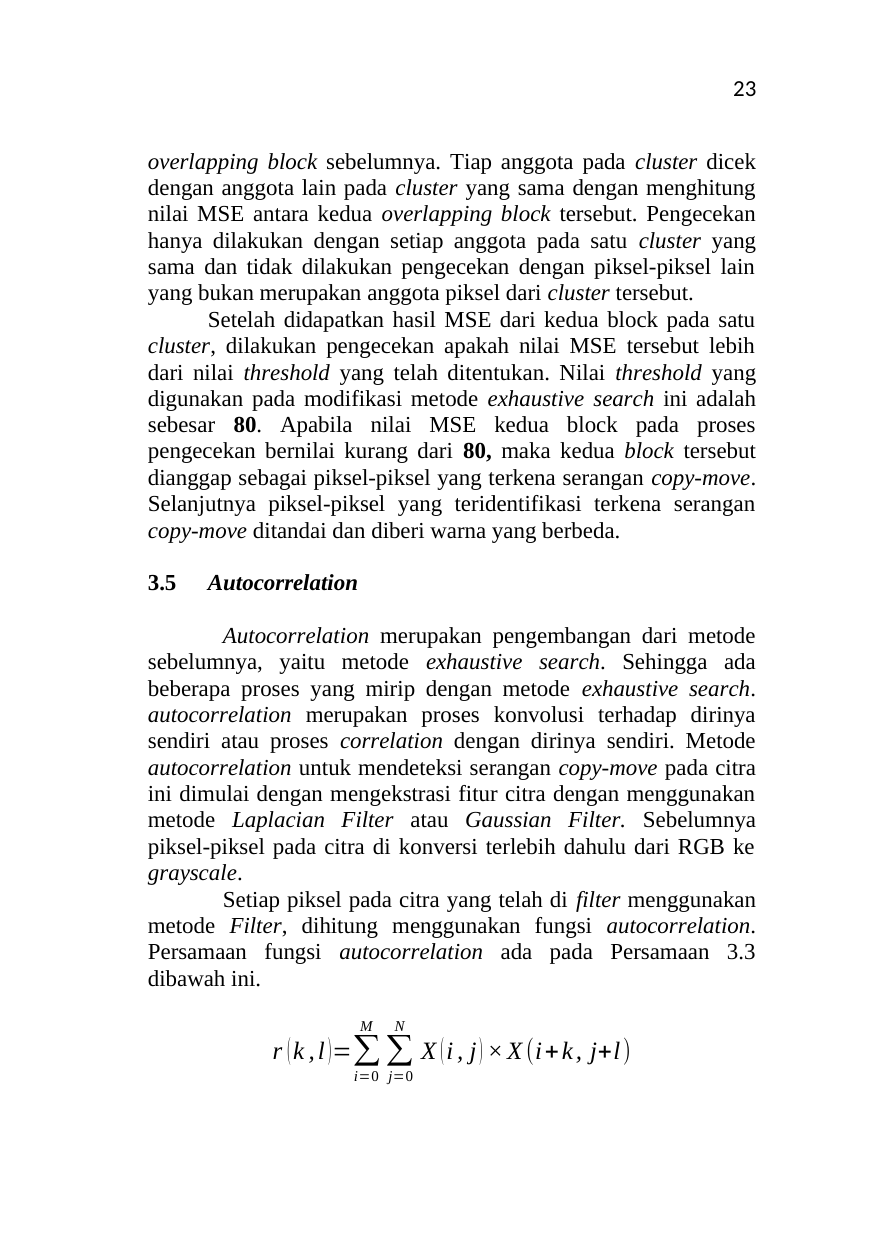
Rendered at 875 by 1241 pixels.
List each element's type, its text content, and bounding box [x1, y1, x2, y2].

subtitle Autocorrelation [148, 569, 756, 596]
text Setelah didapatkan hasil MSE dari kedua block pada satu cluster, dilakukan pengecekan apakah nilai MSE tersebut lebih dari nilai threshold yang telah ditentukan. Nilai threshold yang digunakan pada modifikasi metode exhaustive search ini adalah sebesar 80. Apabila nilai MSE kedua block pada proses pengecekan bernilai kurang dari 80, maka kedua block tersebut dianggap sebagai piksel-piksel yang terkena serangan copy-move. Selanjutnya piksel-piksel yang teridentifikasi terkena serangan copy-move ditandai dan diberi warna yang berbeda. [148, 306, 756, 543]
text Autocorrelation merupakan pengembangan dari metode sebelumnya, yaitu metode exhaustive search. Sehingga ada beberapa proses yang mirip dengan metode exhaustive search. autocorrelation merupakan proses konvolusi terhadap dirinya sendiri atau proses correlation dengan dirinya sendiri. Metode autocorrelation untuk mendeteksi serangan copy-move pada citra ini dimulai dengan mengekstrasi fitur citra dengan menggunakan metode Laplacian Filter atau Gaussian Filter. Sebelumnya piksel-piksel pada citra di konversi terlebih dahulu dari RGB ke grayscale. [148, 622, 756, 886]
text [148, 148, 756, 306]
text Setiap piksel pada citra yang telah di filter menggunakan metode Filter, dihitung menggunakan fungsi autocorrelation. Persamaan fungsi autocorrelation ada pada Persamaan 3.3 dibawah ini. [148, 886, 756, 991]
